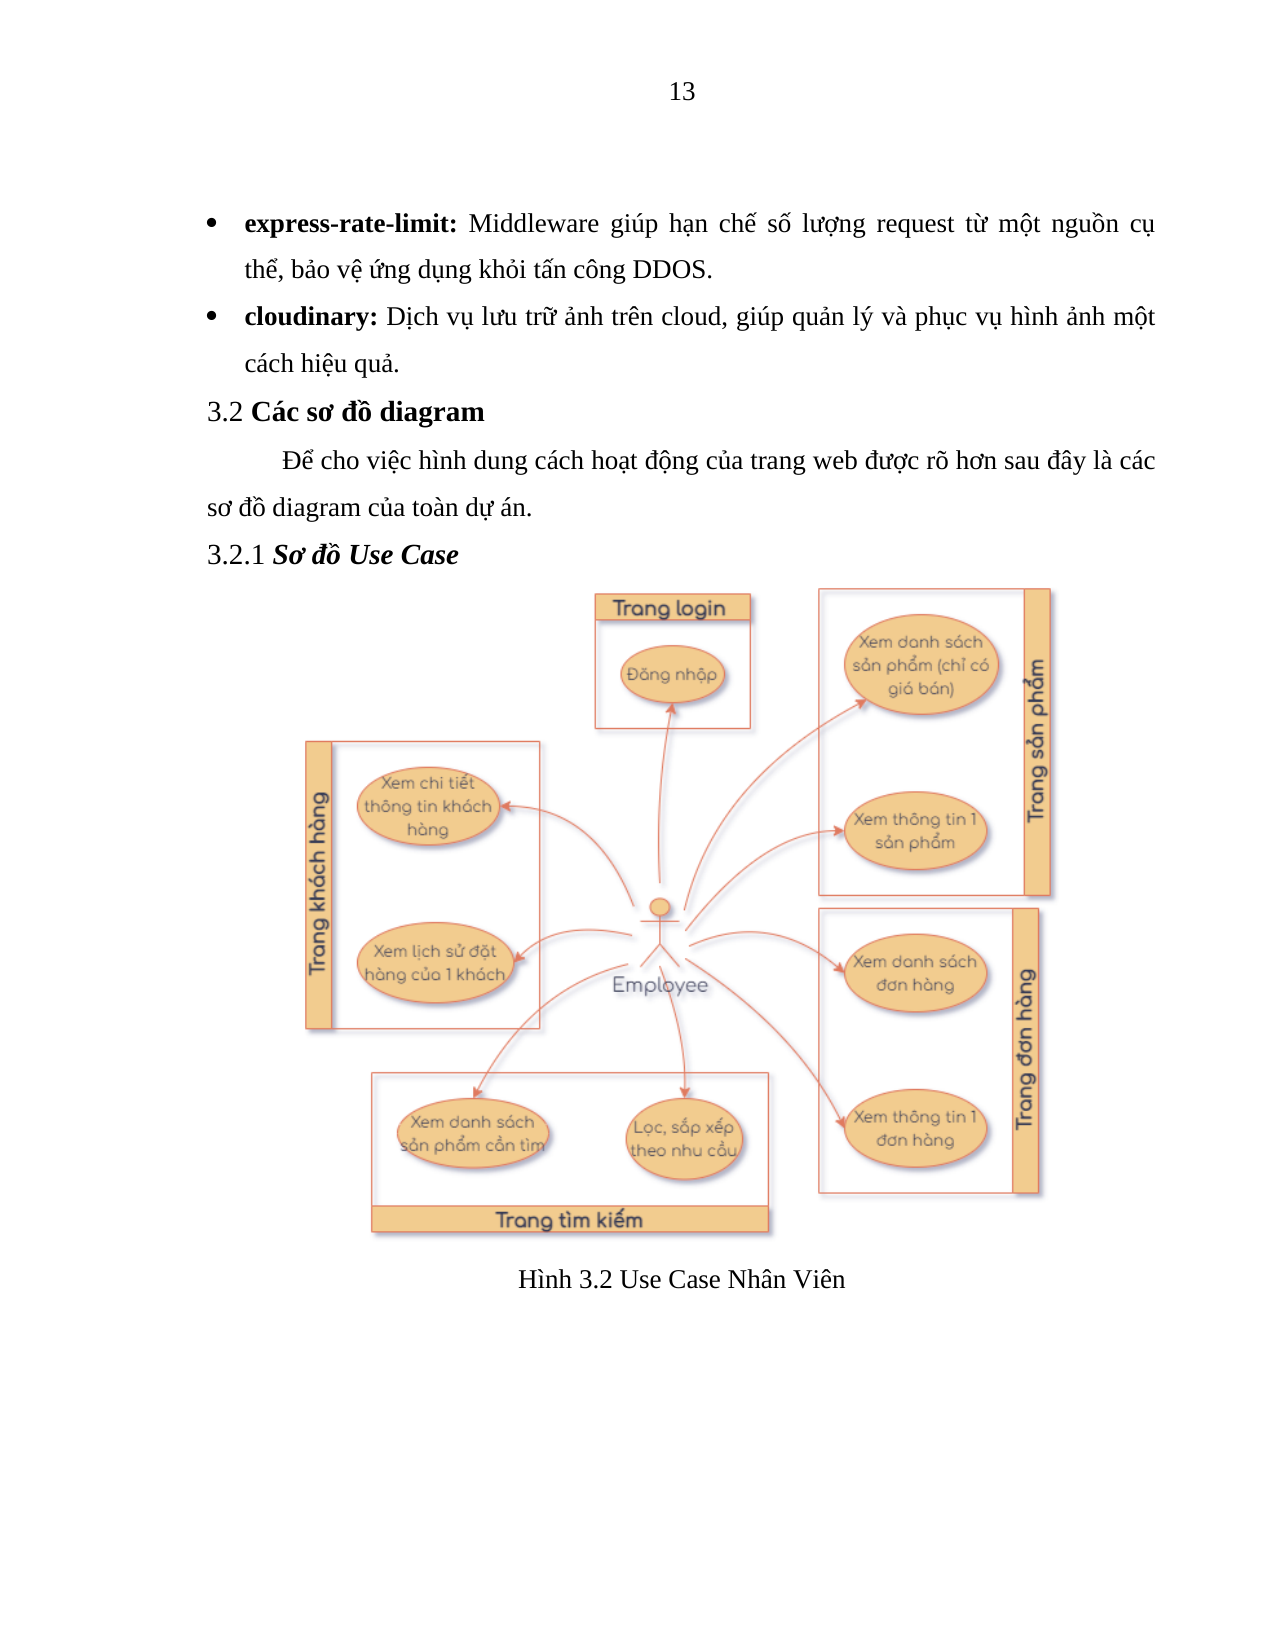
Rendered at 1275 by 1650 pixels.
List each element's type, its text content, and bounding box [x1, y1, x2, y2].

list express-rate-limit: Middleware giúp hạn chế số lượng request từ một nguồn cụ thể, bảo vệ ứng dụng khỏi tấn công DDOS. [207, 207, 1157, 285]
text Để cho việc hình dung cách hoạt động của trang web được rõ hơn sau đây là các sơ đồ diagram của toàn dự án. [207, 444, 1157, 522]
picture [304, 587, 1060, 1243]
list cloudinary: Dịch vụ lưu trữ ảnh trên cloud, giúp quản lý và phục vụ hình ảnh một cách hiệu quả. [207, 300, 1157, 378]
text Sơ đồ Use Case [207, 537, 1157, 571]
text Các sơ đồ diagram [207, 394, 1157, 427]
